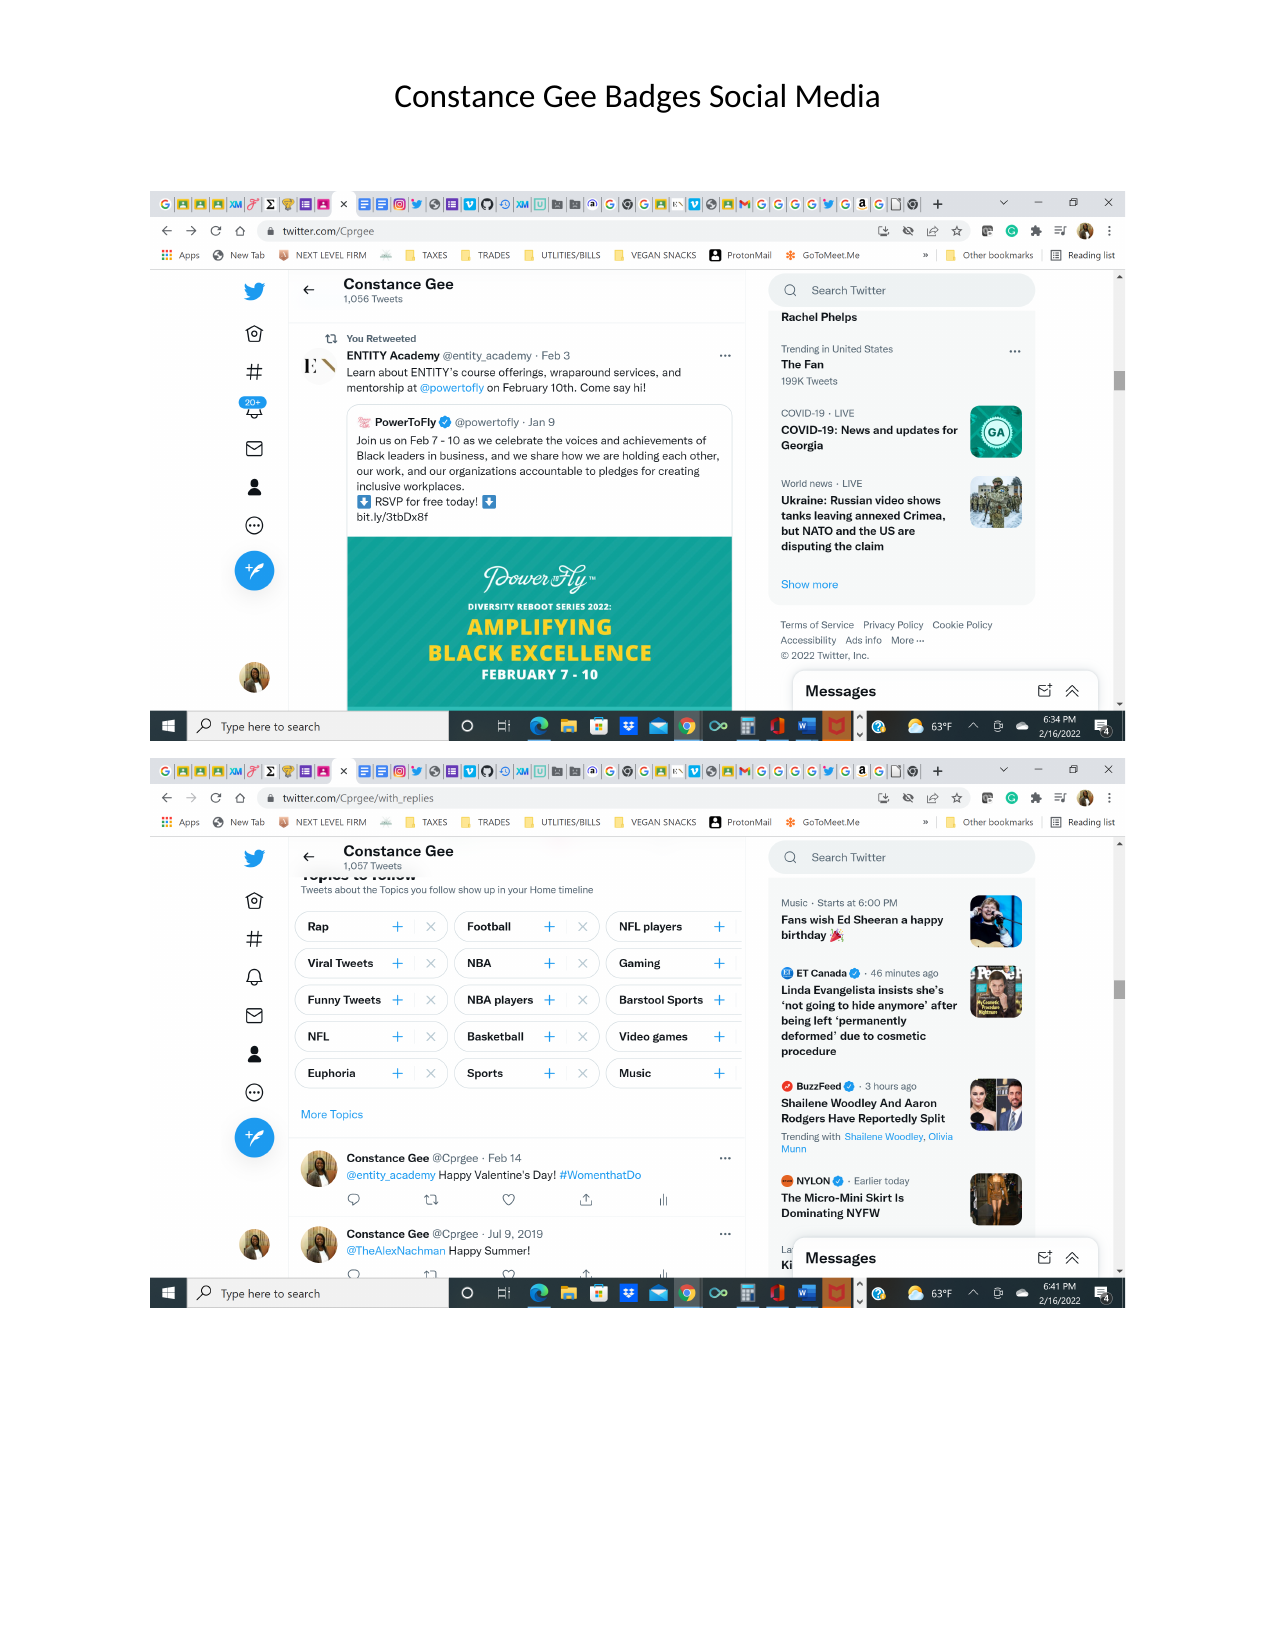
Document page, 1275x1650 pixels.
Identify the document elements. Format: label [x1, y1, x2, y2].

picture [150, 191, 1125, 741]
picture [150, 758, 1125, 1308]
